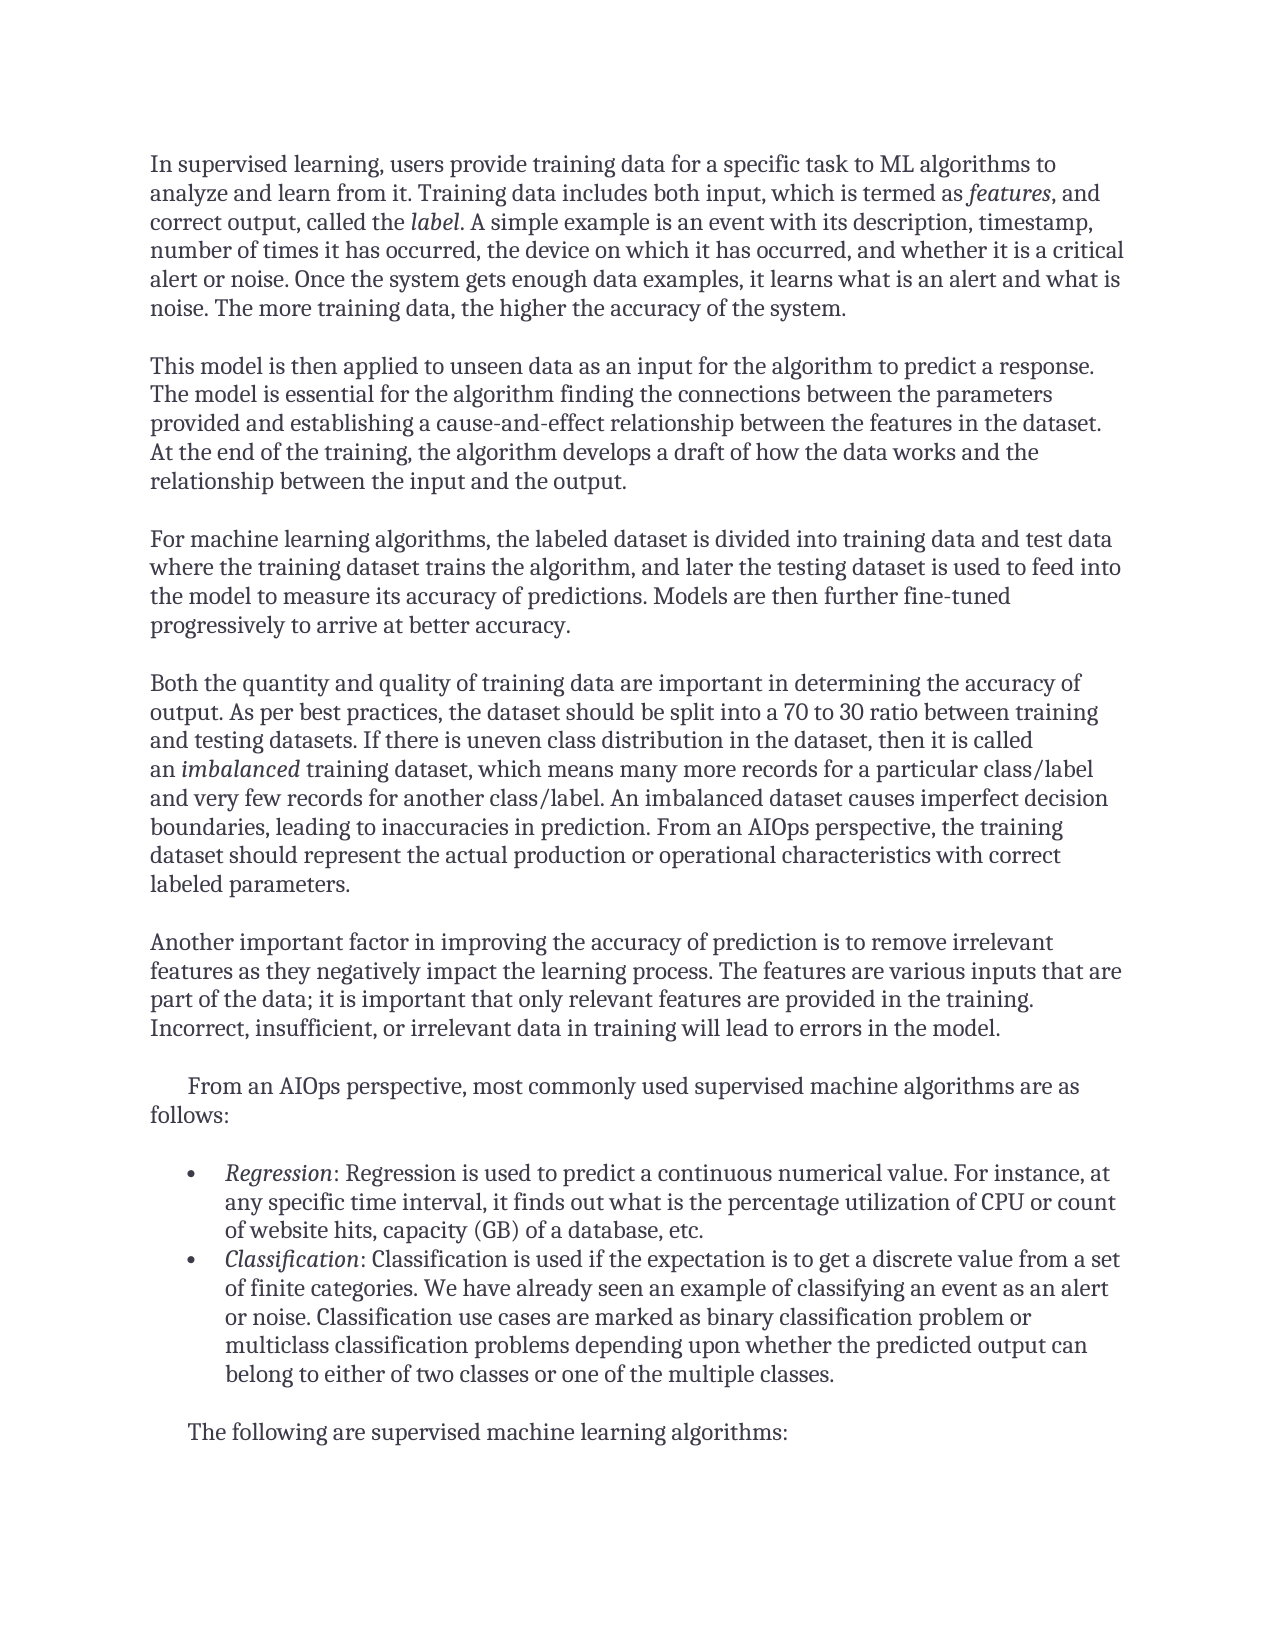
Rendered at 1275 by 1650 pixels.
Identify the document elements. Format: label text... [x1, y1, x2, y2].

text For machine learning algorithms, the labeled dataset is divided into training data and test data where the training dataset trains the algorithm, and later the testing dataset is used to feed into the model to measure its accuracy of predictions. Models are then further fine-tuned progressively to arrive at better accuracy. [150, 524, 1125, 639]
list Classification: Classification is used if the expectation is to get a discrete value from a set of finite categories. We have already seen an example of classifying an event as an alert or noise. Classification use cases are marked as binary classification problem or multiclass classification problems depending upon whether the predicted output can belong to either of two classes or one of the multiple classes. [187, 1245, 1125, 1389]
text Another important factor in improving the accuracy of prediction is to remove irrelevant features as they negatively impact the learning process. The features are various inputs that are part of the data; it is important that only relevant features are provided in the training. Incorrect, insufficient, or irrelevant data in training will lead to errors in the model. [150, 928, 1125, 1043]
text Both the quantity and quality of training data are important in determining the accuracy of output. As per best practices, the dataset should be split into a 70 to 30 ratio between training and testing datasets. If there is uneven class distribution in the dataset, then it is called an imbalanced training dataset, which means many more records for a particular class/label and very few records for another class/label. An imbalanced dataset causes imperfect decision boundaries, leading to inaccuracies in prediction. From an AIOps perspective, the training dataset should represent the actual production or operational characteristics with correct labeled parameters. [150, 669, 1125, 899]
text In supervised learning, users provide training data for a specific task to ML algorithms to analyze and learn from it. Training data includes both input, which is termed as features, and correct output, called the label. A simple example is an event with its description, timestamp, number of times it has occurred, the device on which it has occurred, and whether it is a critical alert or noise. Once the system gets enough data examples, it learns what is an alert and what is noise. The more training data, the higher the accuracy of the system. [150, 150, 1125, 322]
text The following are supervised machine learning algorithms: [150, 1418, 1125, 1447]
text This model is then applied to unseen data as an input for the algorithm to predict a response. The model is essential for the algorithm finding the connections between the parameters provided and establishing a cause-and-effect relationship between the features in the dataset. At the end of the training, the algorithm develops a draft of how the data works and the relationship between the input and the output. [150, 352, 1125, 495]
list Regression: Regression is used to predict a continuous numerical value. For instance, at any specific time interval, it finds out what is the percentage utilization of CPU or count of website hits, capacity (GB) of a database, etc. [187, 1159, 1125, 1245]
text From an AIOps perspective, most commonly used supervised machine algorithms are as follows: [150, 1072, 1125, 1129]
